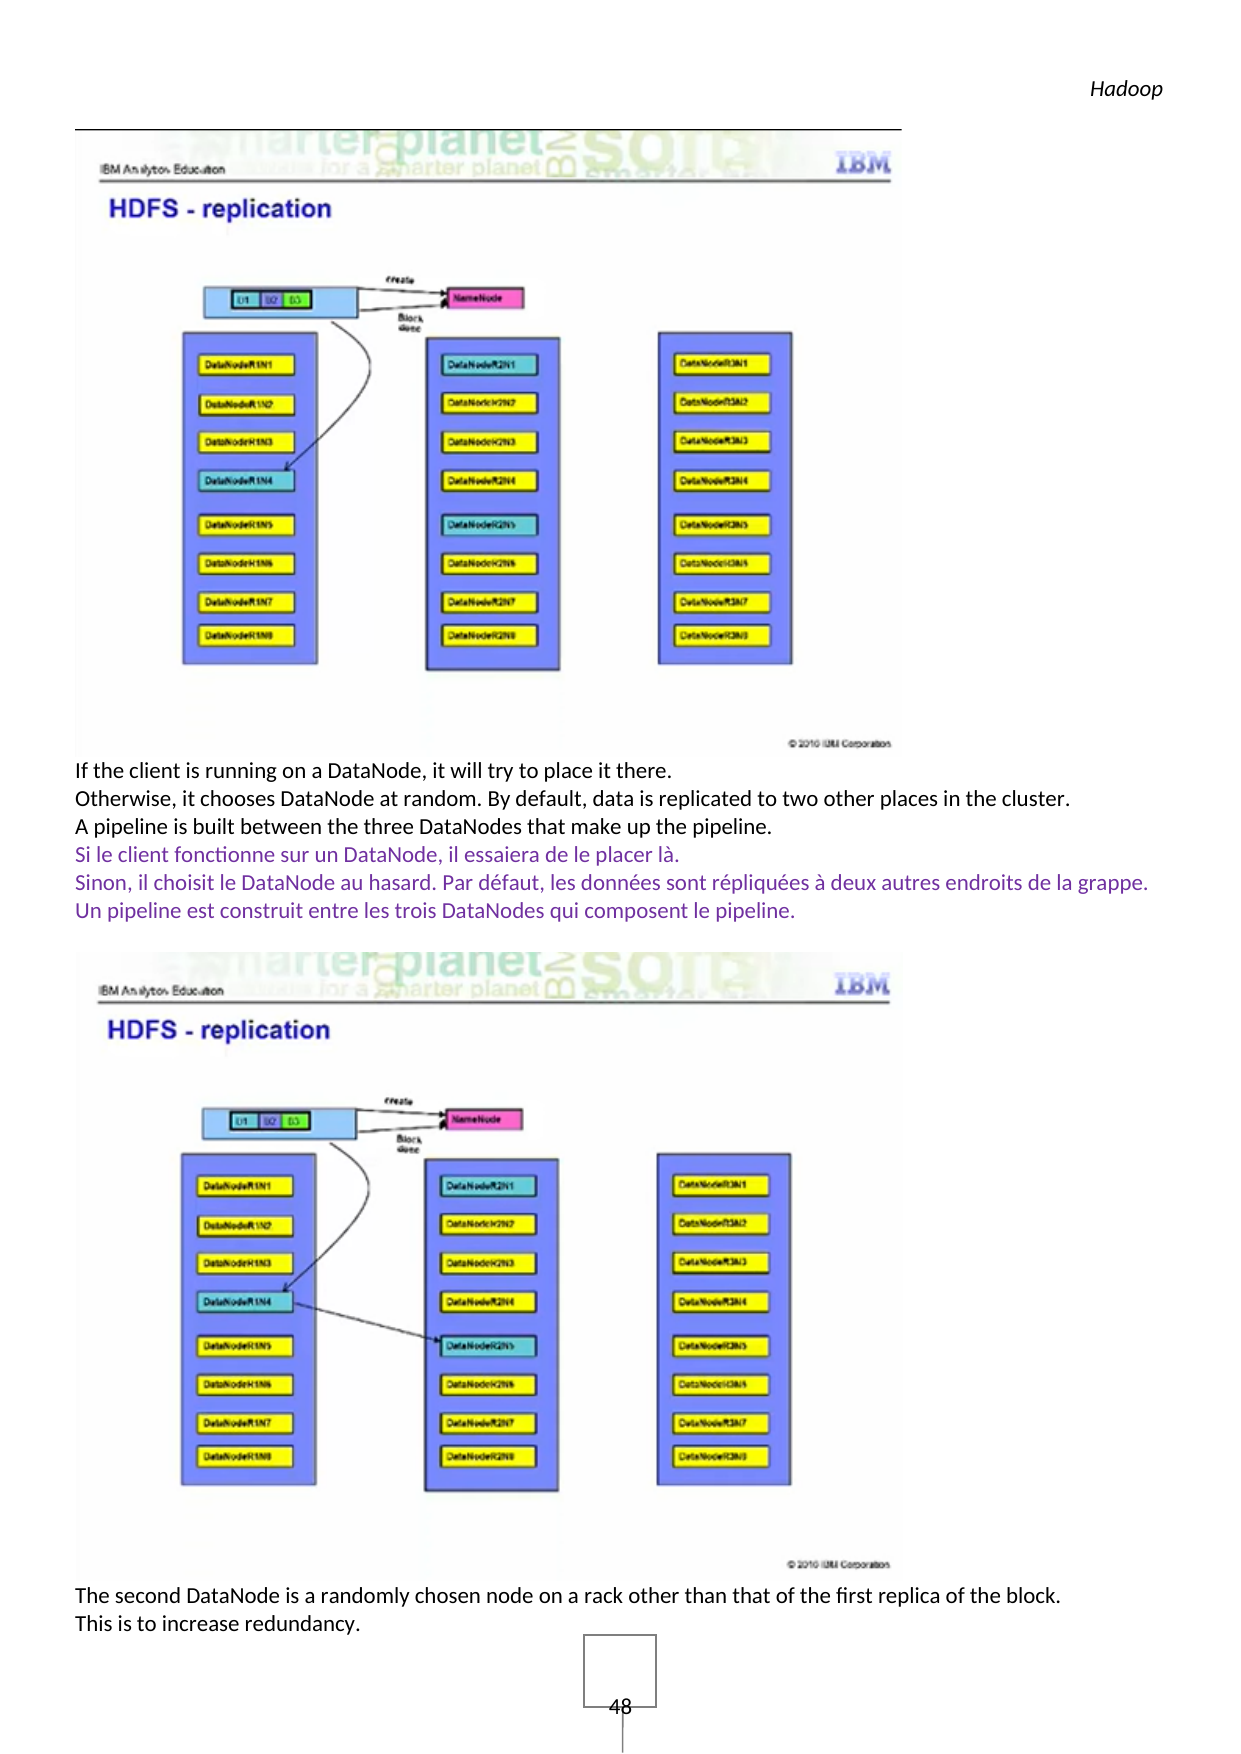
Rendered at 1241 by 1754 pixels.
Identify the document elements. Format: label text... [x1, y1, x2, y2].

text Un pipeline est construit entre les trois DataNodes qui composent le pipeline. [75, 897, 1165, 924]
text The second DataNode is a randomly chosen node on a rack other than that of the first replica of the block. [75, 1581, 1165, 1609]
text A pipeline is built between the three DataNodes that make up the pipeline. [75, 812, 1165, 841]
text Otherwise, it chooses DataNode at random. By default, data is replicated to two other places in the cluster. [75, 784, 1165, 812]
text If the client is running on a DataNode, it will try to place it there. [75, 756, 1165, 784]
text Sinon, il choisit le DataNode au hasard. Par défaut, les données sont répliquées à deux autres endroits de la grappe. [75, 868, 1165, 897]
picture [75, 952, 904, 1581]
picture [75, 129, 902, 757]
text This is to increase redundancy. [75, 1609, 1165, 1637]
text Si le client fonctionne sur un DataNode, il essaiera de le placer là. [75, 841, 1165, 868]
